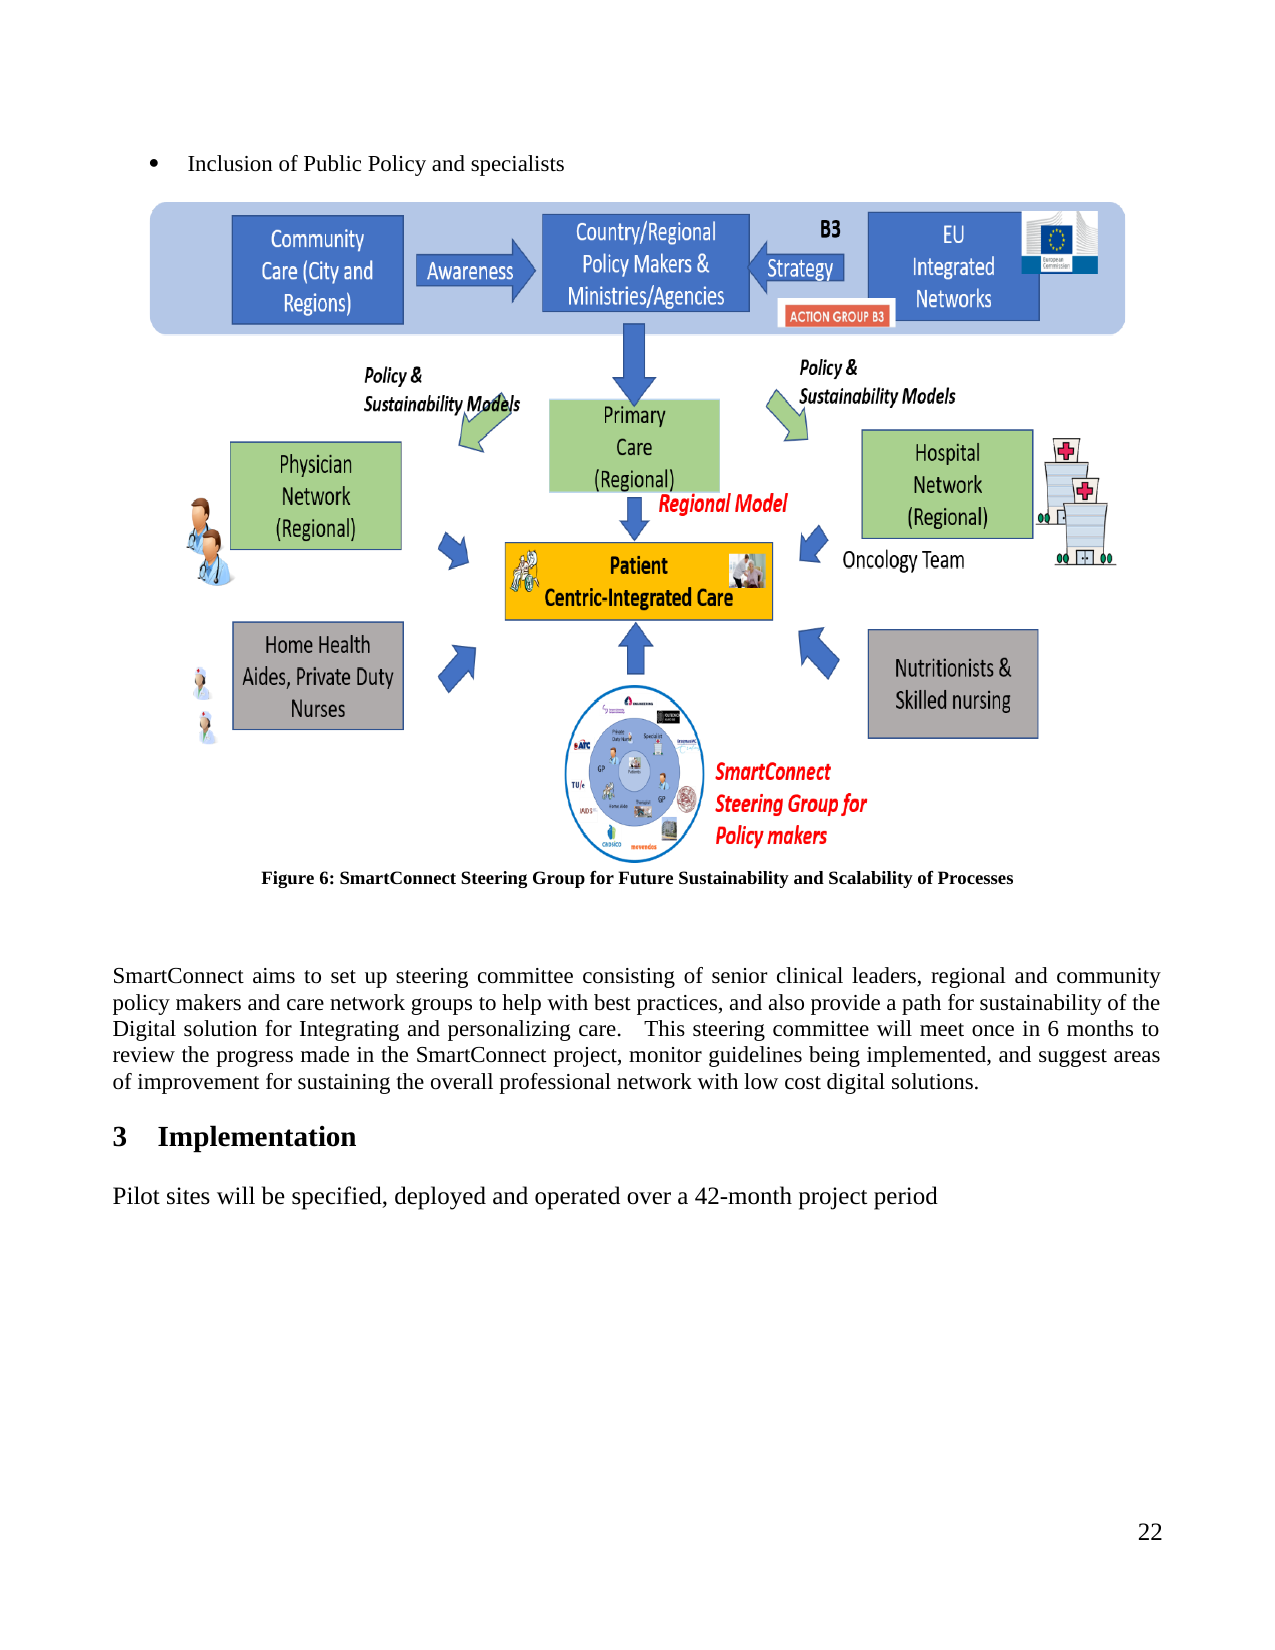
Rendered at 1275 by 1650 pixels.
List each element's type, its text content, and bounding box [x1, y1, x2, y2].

text SmartConnect aims to set up steering committee consisting of senior clinical leaders, regional and community policy makers and care network groups to help with best practices, and also provide a path for sustainability of the Digital solution for Integrating and personalizing care. This steering committee will meet once in 6 months to review the progress made in the SmartConnect project, monitor guidelines being implemented, and suggest areas of improvement for sustaining the overall professional network with low cost digital solutions. [112, 962, 1162, 1094]
list Inclusion of Public Policy and specialists [150, 150, 1162, 176]
text Figure 6: SmartConnect Steering Group for Future Sustainability and Scalability of Processes [112, 867, 1162, 889]
subtitle Implementation [112, 1119, 1162, 1153]
text Pilot sites will be specified, deployed and operated over a 42-month project period [112, 1181, 1162, 1210]
picture [149, 202, 1126, 868]
